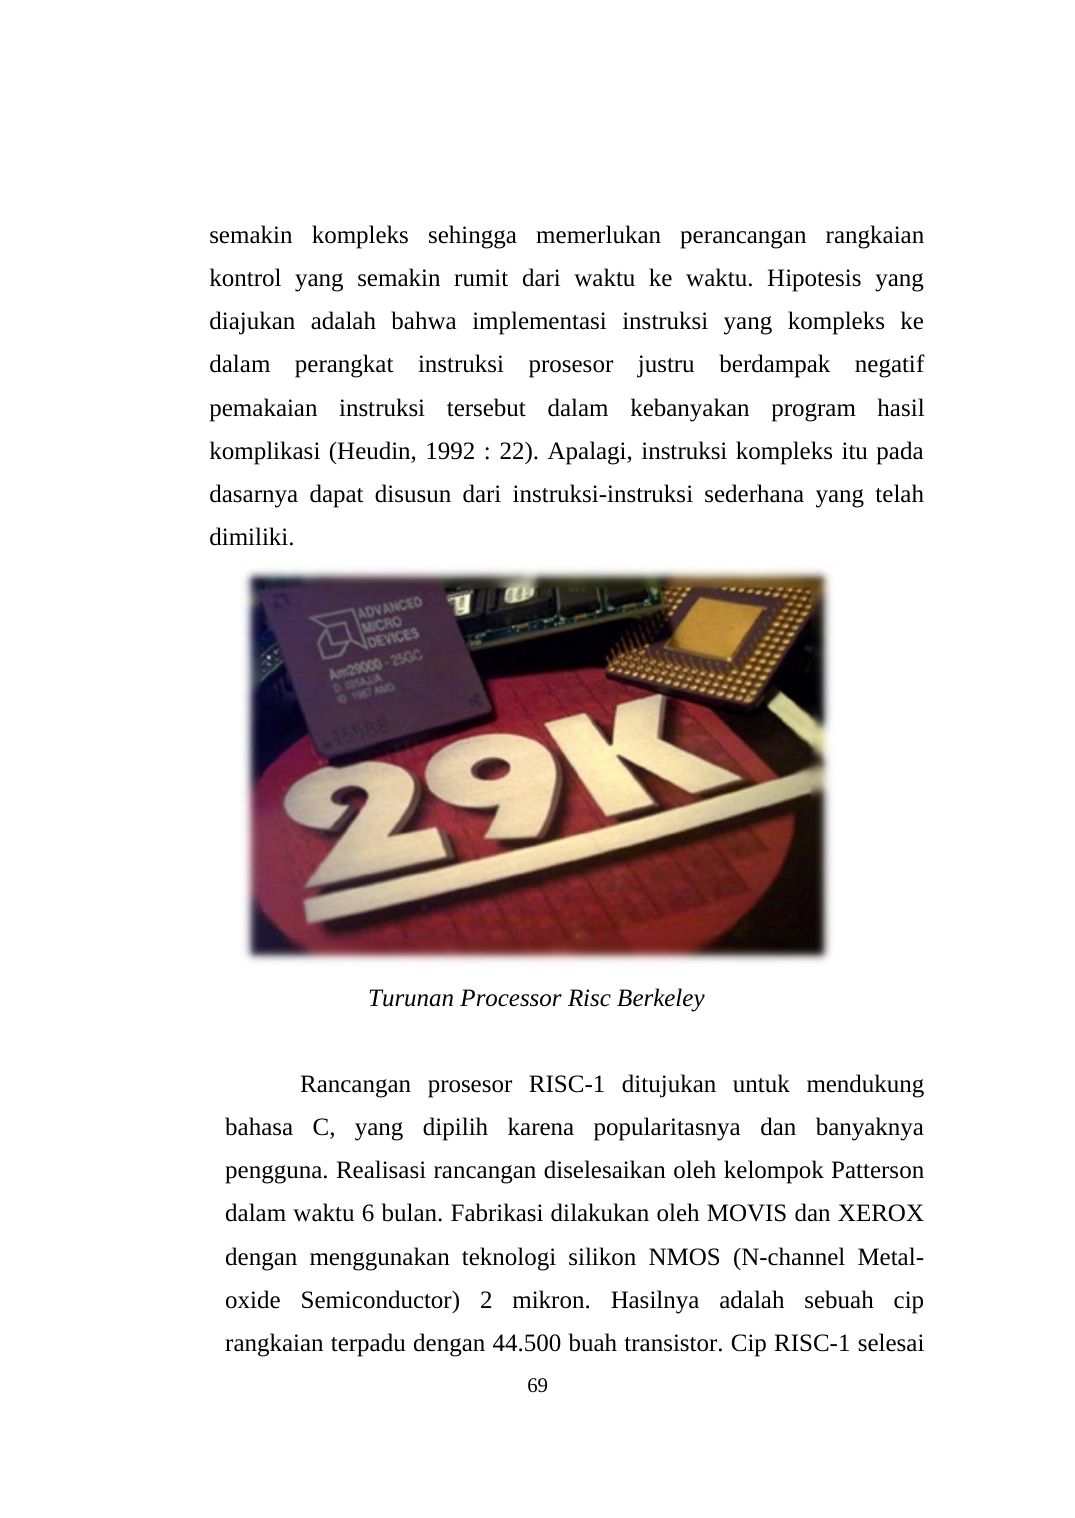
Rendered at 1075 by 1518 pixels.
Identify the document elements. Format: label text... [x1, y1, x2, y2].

picture [238, 565, 837, 969]
text Turunan Processor Risc Berkeley [150, 983, 925, 1012]
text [225, 1069, 925, 1357]
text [209, 220, 925, 551]
